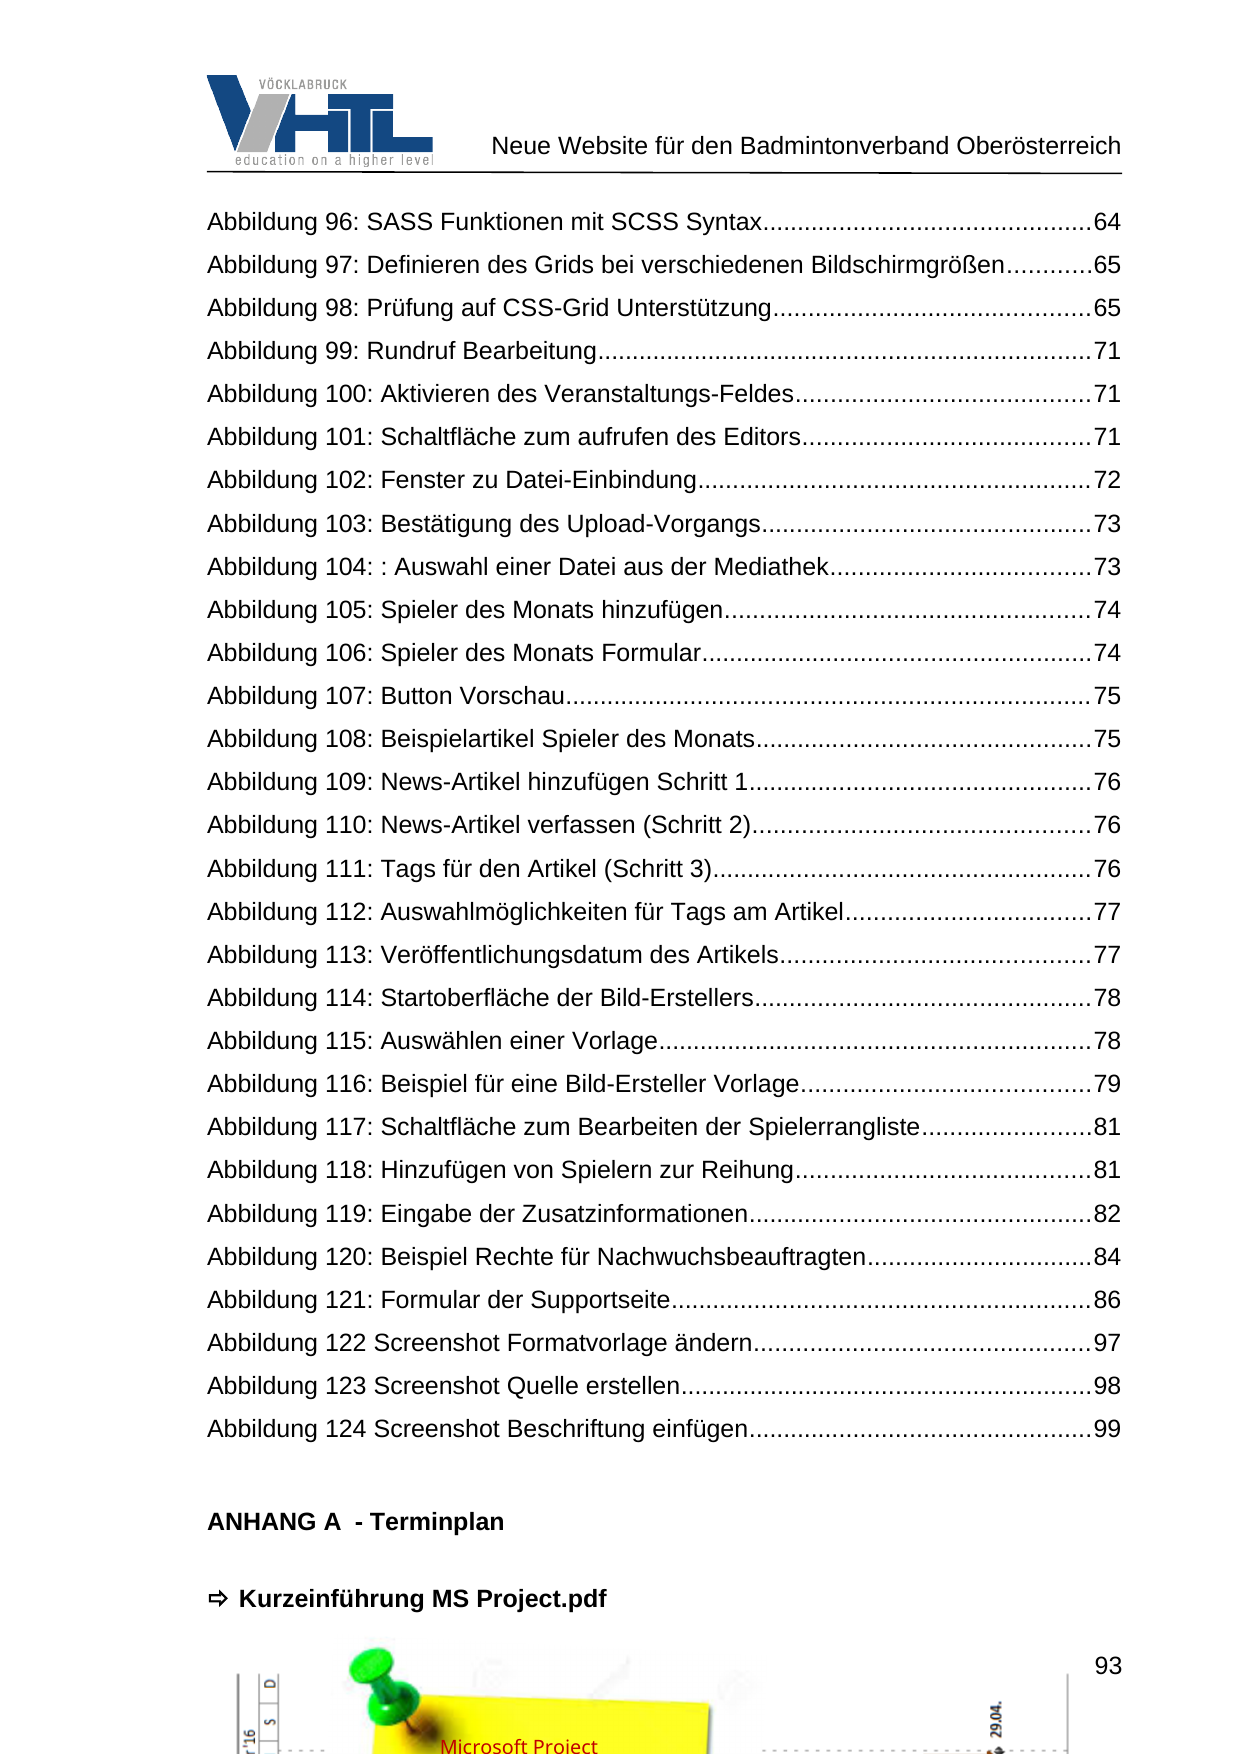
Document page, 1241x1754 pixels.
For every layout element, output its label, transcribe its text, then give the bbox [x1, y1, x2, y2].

text Abbildung 115: Auswählen einer Vorlage 78 [207, 1026, 1122, 1055]
text Abbildung 102: Fenster zu Datei-Einbindung 72 [207, 466, 1122, 494]
text Abbildung 96: SASS Funktionen mit SCSS Syntax 64 [207, 207, 1122, 236]
text Abbildung 109: News-Artikel hinzufügen Schritt 1 76 [207, 767, 1122, 796]
picture [206, 75, 433, 167]
text Abbildung 116: Beispiel für eine Bild-Ersteller Vorlage 79 [207, 1069, 1122, 1098]
text Abbildung 122 Screenshot Formatvorlage ändern 97 [207, 1328, 1122, 1357]
text Abbildung 114: Startoberfläche der Bild-Erstellers 78 [207, 983, 1122, 1012]
picture [443, 1744, 447, 1754]
picture [504, 1745, 510, 1753]
text Abbildung 107: Button Vorschau 75 [207, 681, 1122, 710]
text Abbildung 97: Definieren des Grids bei verschiedenen Bildschirmgrößen 65 [207, 250, 1122, 279]
text Abbildung 123 Screenshot Quelle erstellen 98 [207, 1371, 1122, 1400]
text Abbildung 124 Screenshot Beschriftung einfügen 99 [207, 1414, 1122, 1443]
picture [556, 1745, 562, 1753]
picture [449, 1744, 453, 1754]
text Abbildung 111: Tags für den Artikel (Schritt 3) 76 [207, 854, 1122, 882]
subtitle - Terminplan [207, 1507, 1122, 1536]
text Abbildung 99: Rundruf Bearbeitung 71 [207, 336, 1122, 365]
text Abbildung 106: Spieler des Monats Formular 74 [207, 638, 1122, 667]
text Abbildung 119: Eingabe der Zusatzinformationen 82 [207, 1199, 1122, 1227]
picture [483, 1745, 489, 1753]
text Abbildung 103: Bestätigung des Upload-Vorgangs 73 [207, 509, 1122, 537]
text Abbildung 101: Schaltfläche zum aufrufen des Editors 71 [207, 422, 1122, 451]
text Abbildung 110: News-Artikel verfassen (Schritt 2) 76 [207, 811, 1122, 839]
text Abbildung 112: Auswahlmöglichkeiten für Tags am Artikel 77 [207, 897, 1122, 926]
picture [192, 1634, 1084, 1754]
text Kurzeinführung MS Project.pdf [207, 1584, 1122, 1613]
text Abbildung 108: Beispielartikel Spieler des Monats 75 [207, 724, 1122, 753]
text Abbildung 118: Hinzufügen von Spielern zur Reihung 81 [207, 1156, 1122, 1184]
text Abbildung 117: Schaltfläche zum Bearbeiten der Spielerrangliste 81 [207, 1112, 1122, 1141]
text Abbildung 105: Spieler des Monats hinzufügen 74 [207, 595, 1122, 624]
text Abbildung 120: Beispiel Rechte für Nachwuchsbeauftragten 84 [207, 1242, 1122, 1271]
text Abbildung 104: : Auswahl einer Datei aus der Mediathek 73 [207, 552, 1122, 581]
text Abbildung 98: Prüfung auf CSS-Grid Unterstützung 65 [207, 293, 1122, 322]
picture [517, 1745, 523, 1754]
text Abbildung 113: Veröffentlichungsdatum des Artikels 77 [207, 940, 1122, 969]
text Abbildung 121: Formular der Supportseite 86 [207, 1285, 1122, 1314]
text Abbildung 100: Aktivieren des Veranstaltungs-Feldes 71 [207, 379, 1122, 408]
picture [584, 1745, 593, 1754]
